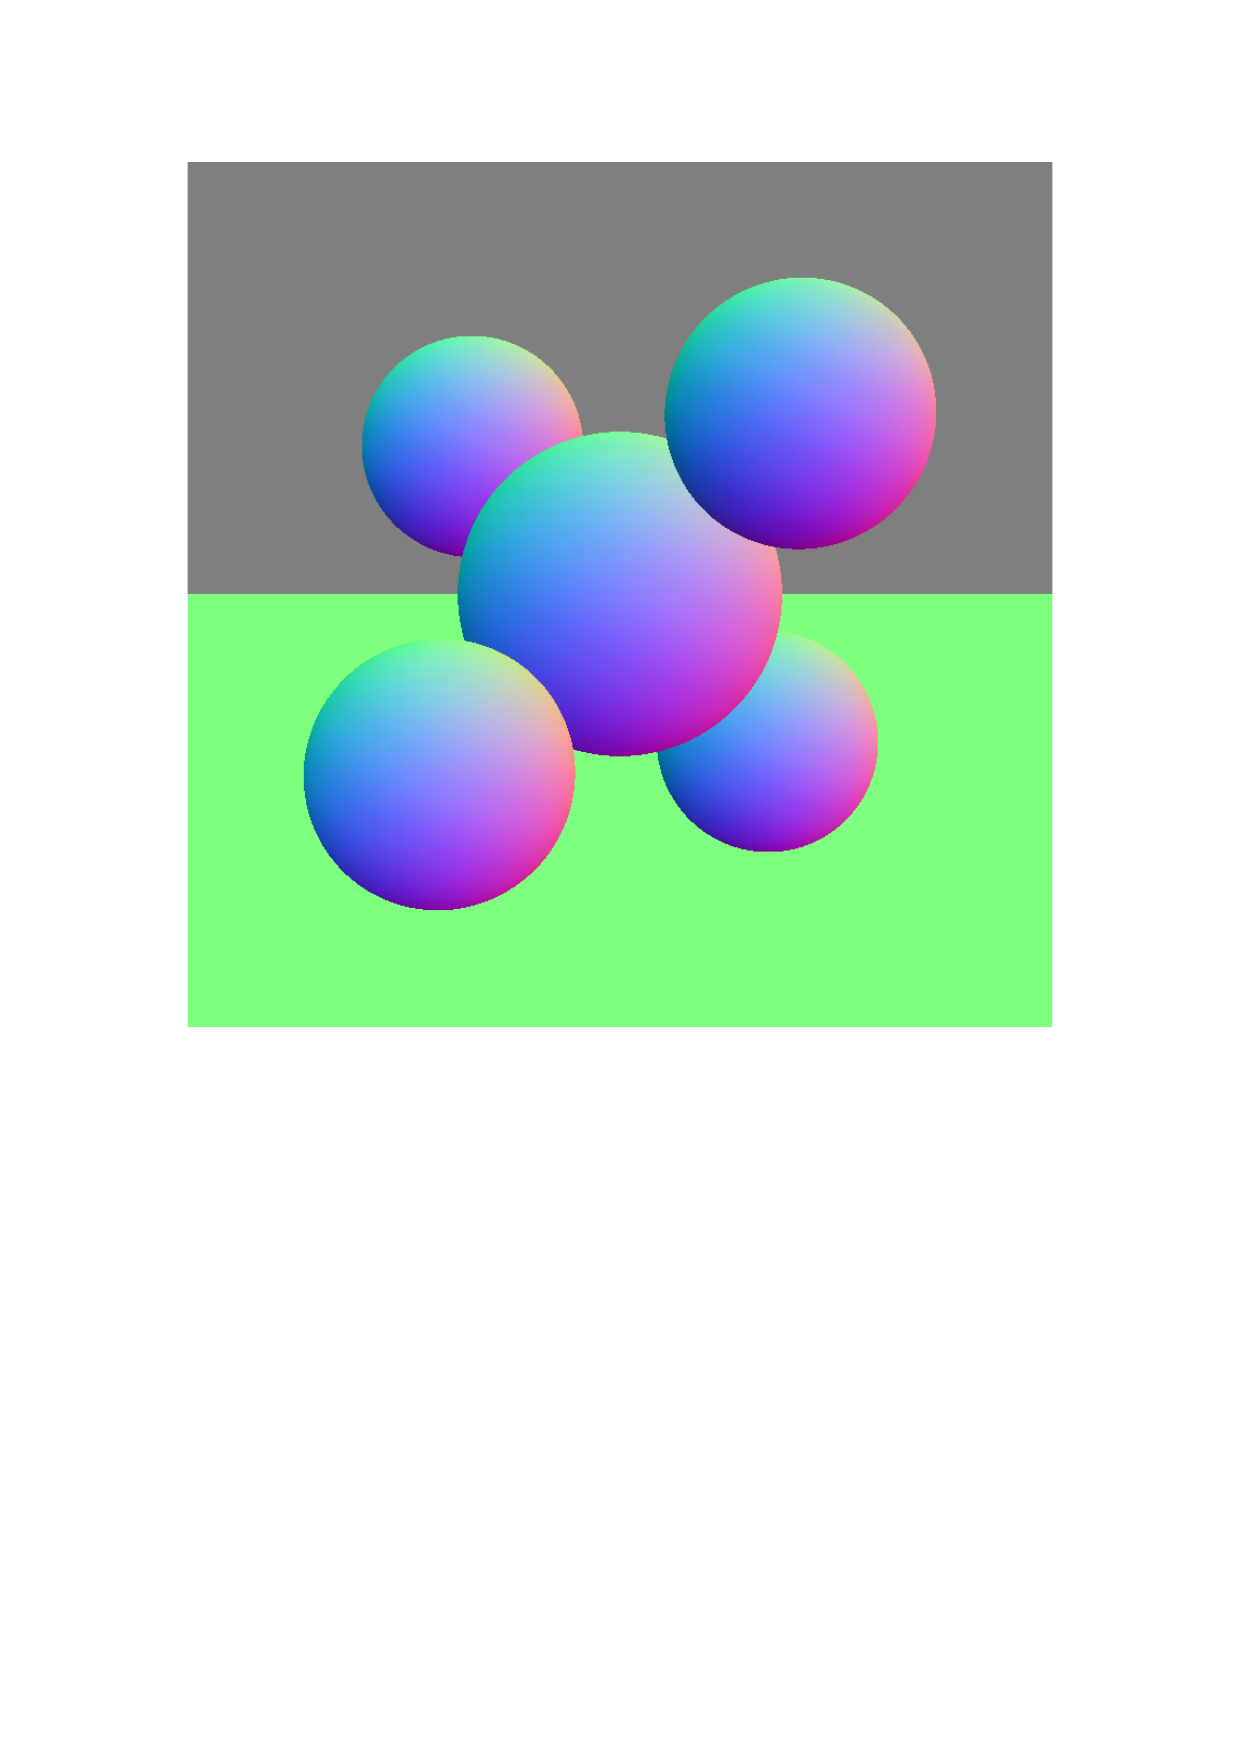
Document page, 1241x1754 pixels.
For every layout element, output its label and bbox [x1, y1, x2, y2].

picture [187, 162, 1053, 1027]
